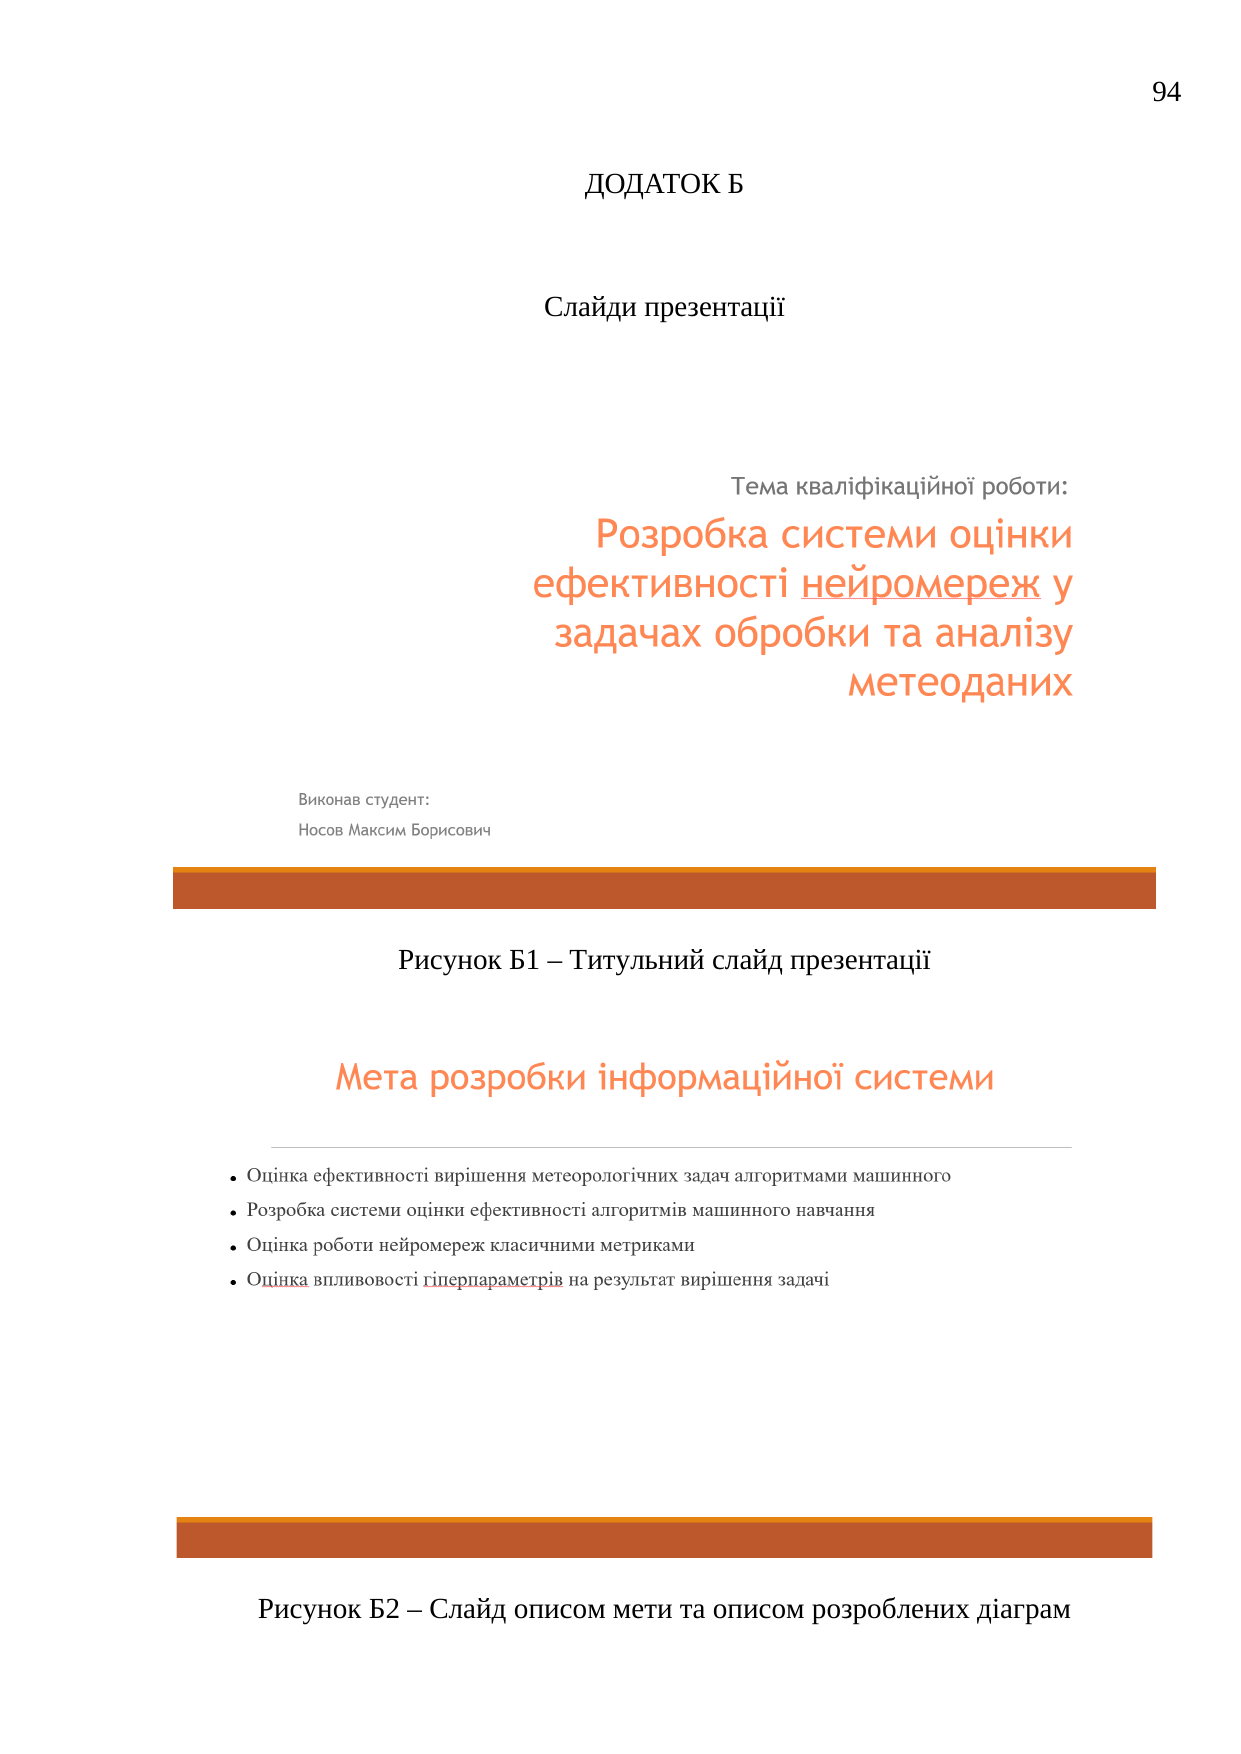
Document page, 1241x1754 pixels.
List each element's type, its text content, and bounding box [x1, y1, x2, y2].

picture [176, 1009, 1153, 1558]
picture [173, 356, 1156, 909]
text Рисунок Б1 – Титульний слайд презентації [148, 942, 1181, 976]
subtitle ДОДАТОК Б [148, 166, 1181, 199]
text Слайди презентації [148, 289, 1181, 323]
text Рисунок Б2 – Слайд описом мети та описом розроблених діаграм [148, 1591, 1181, 1625]
